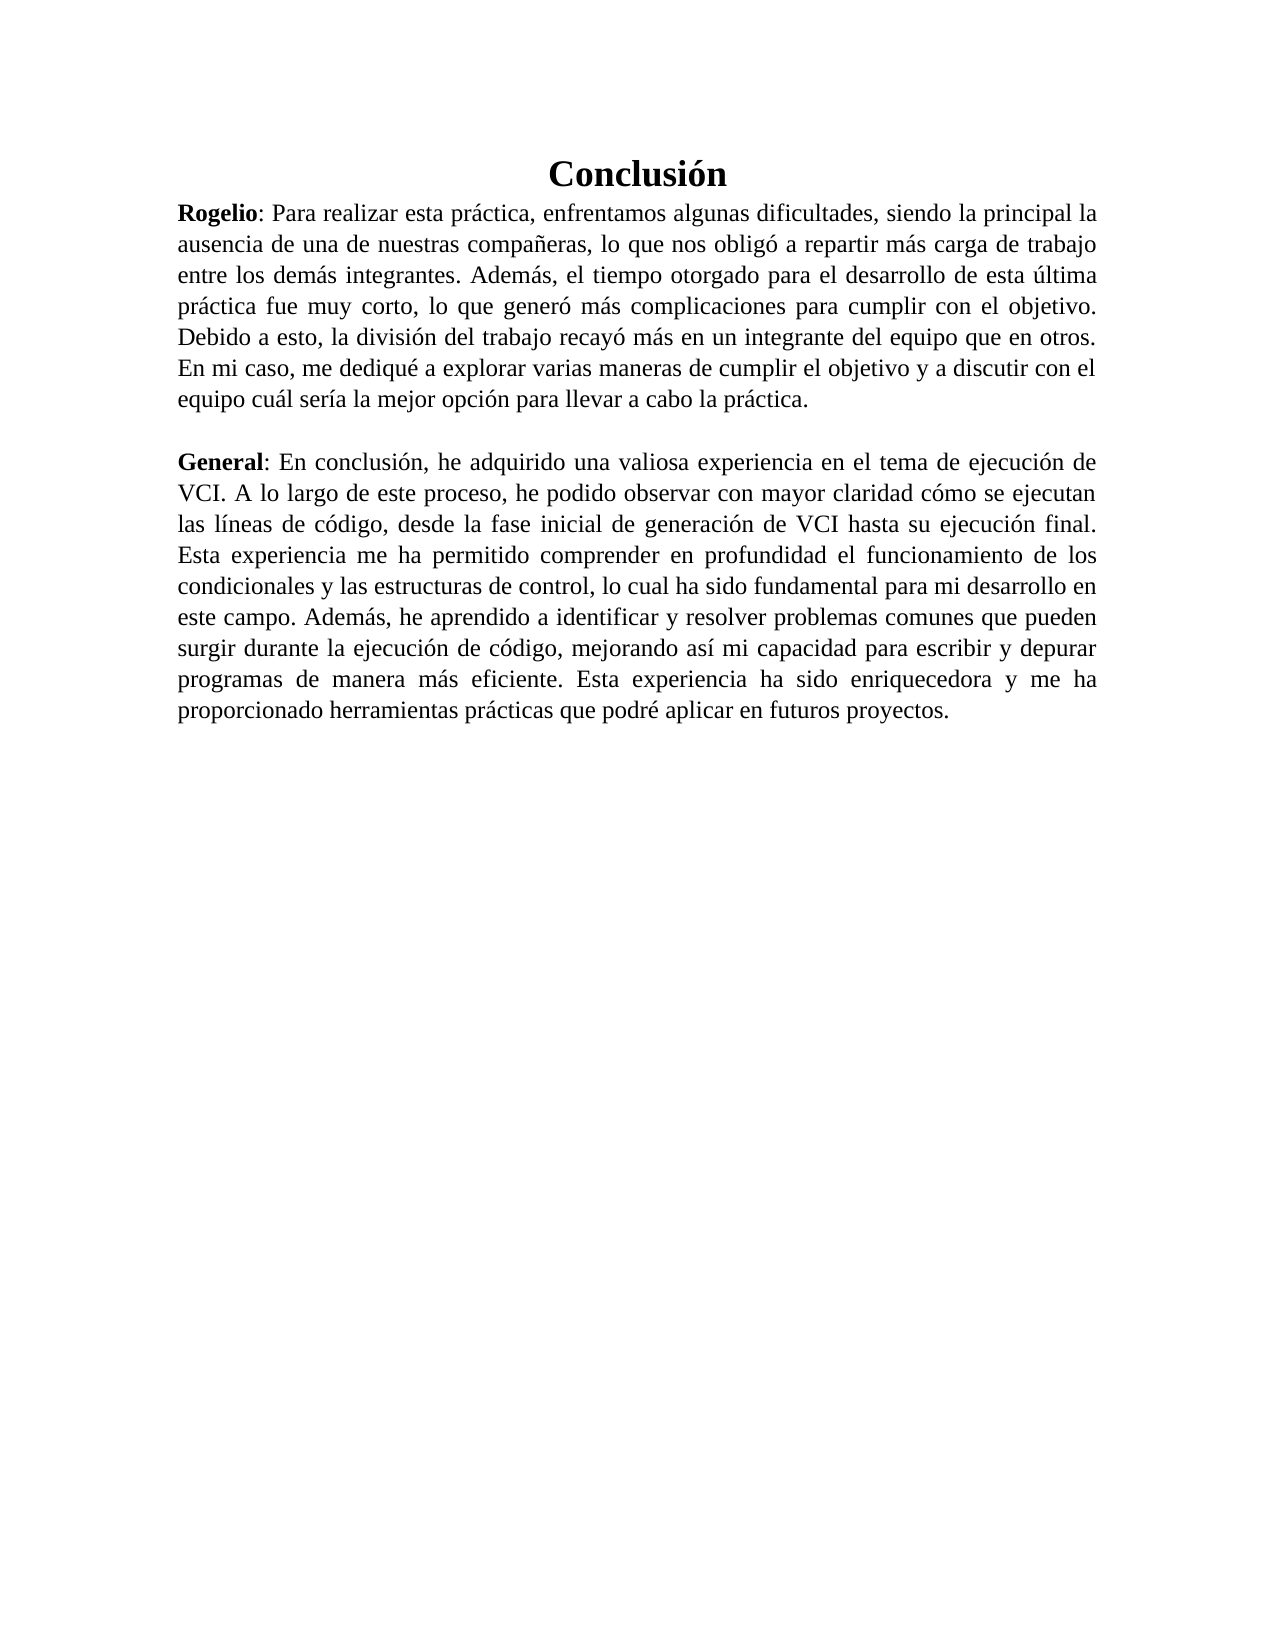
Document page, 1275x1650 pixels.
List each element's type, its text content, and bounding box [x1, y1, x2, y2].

text General: En conclusión, he adquirido una valiosa experiencia en el tema de ejecución de VCI. A lo largo de este proceso, he podido observar con mayor claridad cómo se ejecutan las líneas de código, desde la fase inicial de generación de VCI hasta su ejecución final. Esta experiencia me ha permitido comprender en profundidad el funcionamiento de los condicionales y las estructuras de control, lo cual ha sido fundamental para mi desarrollo en este campo. Además, he aprendido a identificar y resolver problemas comunes que pueden surgir durante la ejecución de código, mejorando así mi capacidad para escribir y depurar programas de manera más eficiente. Esta experiencia ha sido enriquecedora y me ha proporcionado herramientas prácticas que podré aplicar en futuros proyectos. [177, 447, 1098, 724]
subtitle Conclusión [177, 152, 1098, 195]
text Rogelio: Para realizar esta práctica, enfrentamos algunas dificultades, siendo la principal la ausencia de una de nuestras compañeras, lo que nos obligó a repartir más carga de trabajo entre los demás integrantes. Además, el tiempo otorgado para el desarrollo de esta última práctica fue muy corto, lo que generó más complicaciones para cumplir con el objetivo. Debido a esto, la división del trabajo recayó más en un integrante del equipo que en otros. En mi caso, me dediqué a explorar varias maneras de cumplir el objetivo y a discutir con el equipo cuál sería la mejor opción para llevar a cabo la práctica. [177, 198, 1098, 413]
